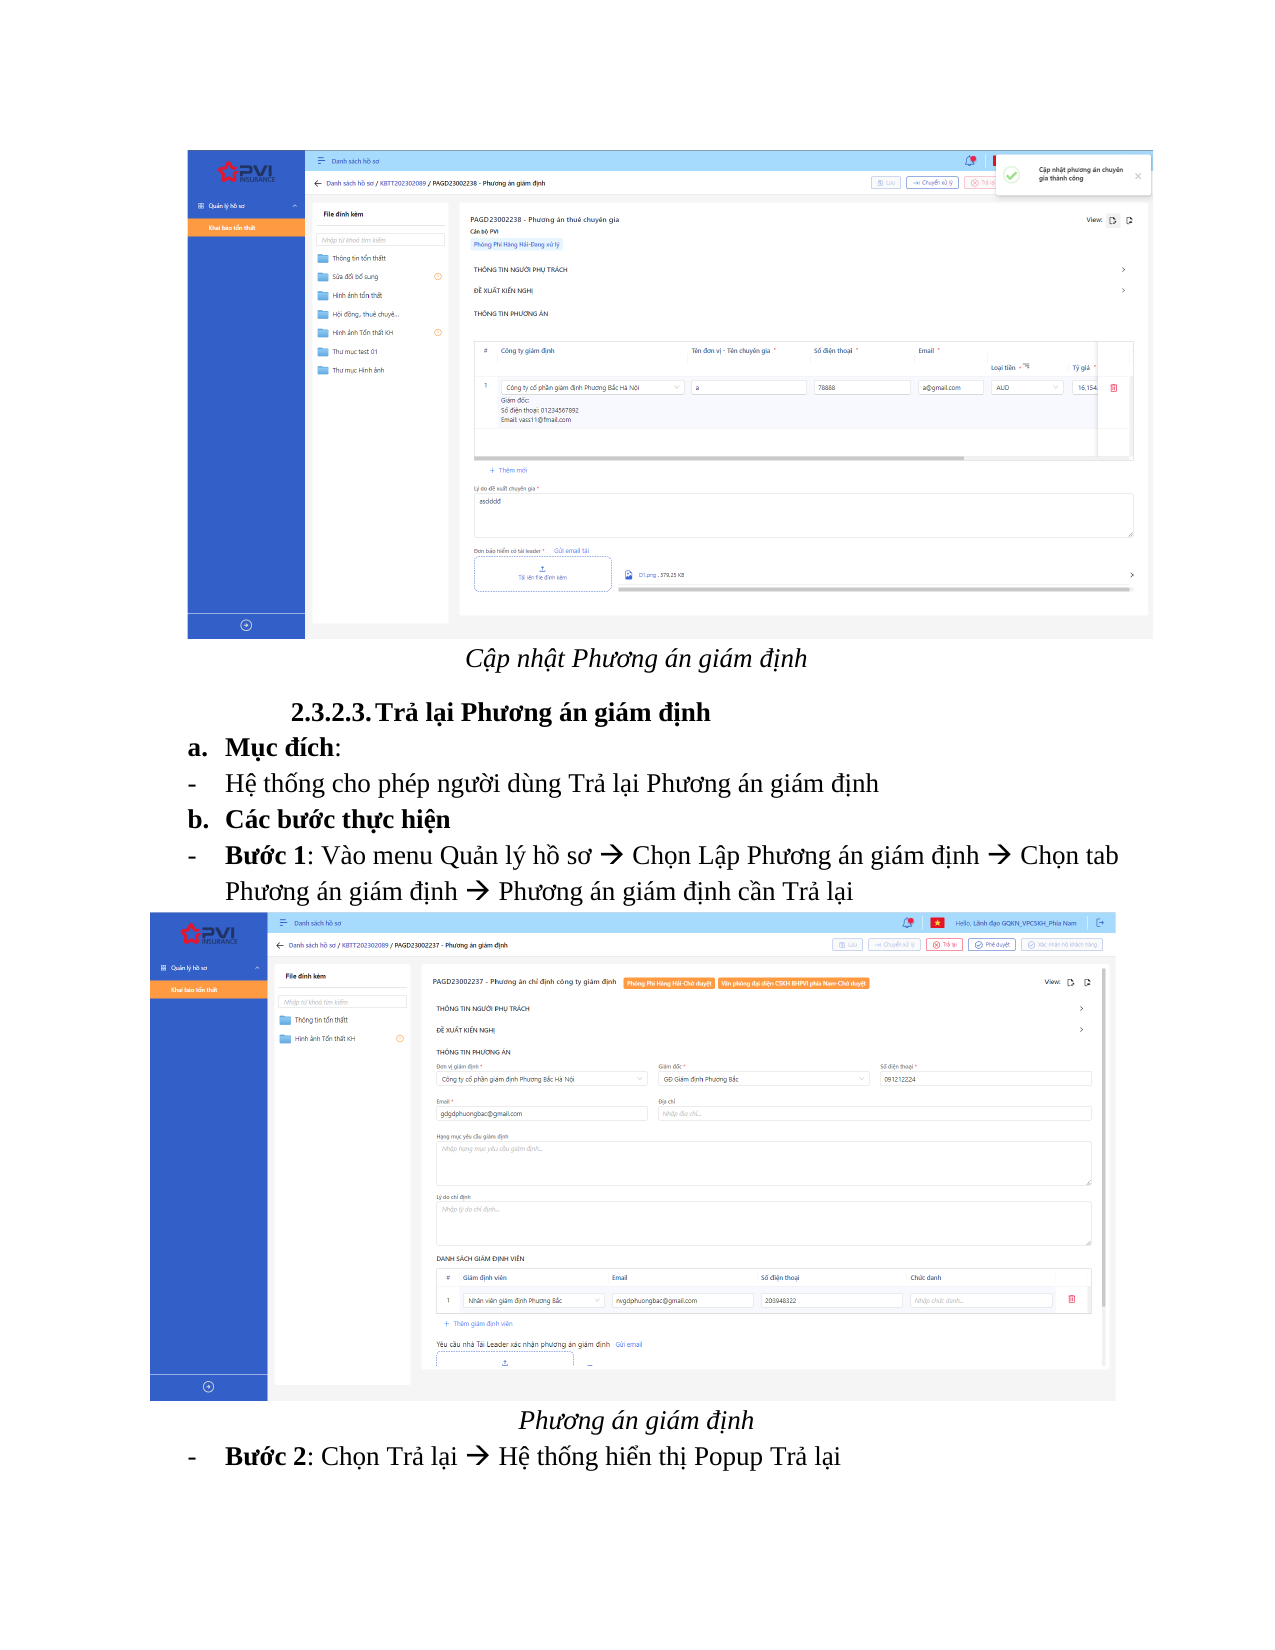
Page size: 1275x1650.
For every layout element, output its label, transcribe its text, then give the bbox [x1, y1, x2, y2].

text Cập nhật Phương án giám định [150, 642, 1125, 673]
picture [150, 910, 1116, 1401]
list Mục đích: [187, 732, 1125, 763]
list Bước 1: Vào menu Quản lý hồ sơ Chọn Lập Phương án giám định Chọn tab Phương án giám định Phương án giám định cần Trả lại [187, 839, 1125, 906]
subtitle Trả lại Phương án giám định [291, 696, 1125, 727]
list Các bước thực hiện [187, 803, 1125, 834]
text Phương án giám định [150, 1404, 1125, 1435]
picture [187, 150, 1154, 639]
list Bước 2: Chọn Trả lại Hệ thống hiển thị Popup Trả lại [187, 1440, 1125, 1471]
list Hệ thống cho phép người dùng Trả lại Phương án giám định [187, 767, 1125, 798]
